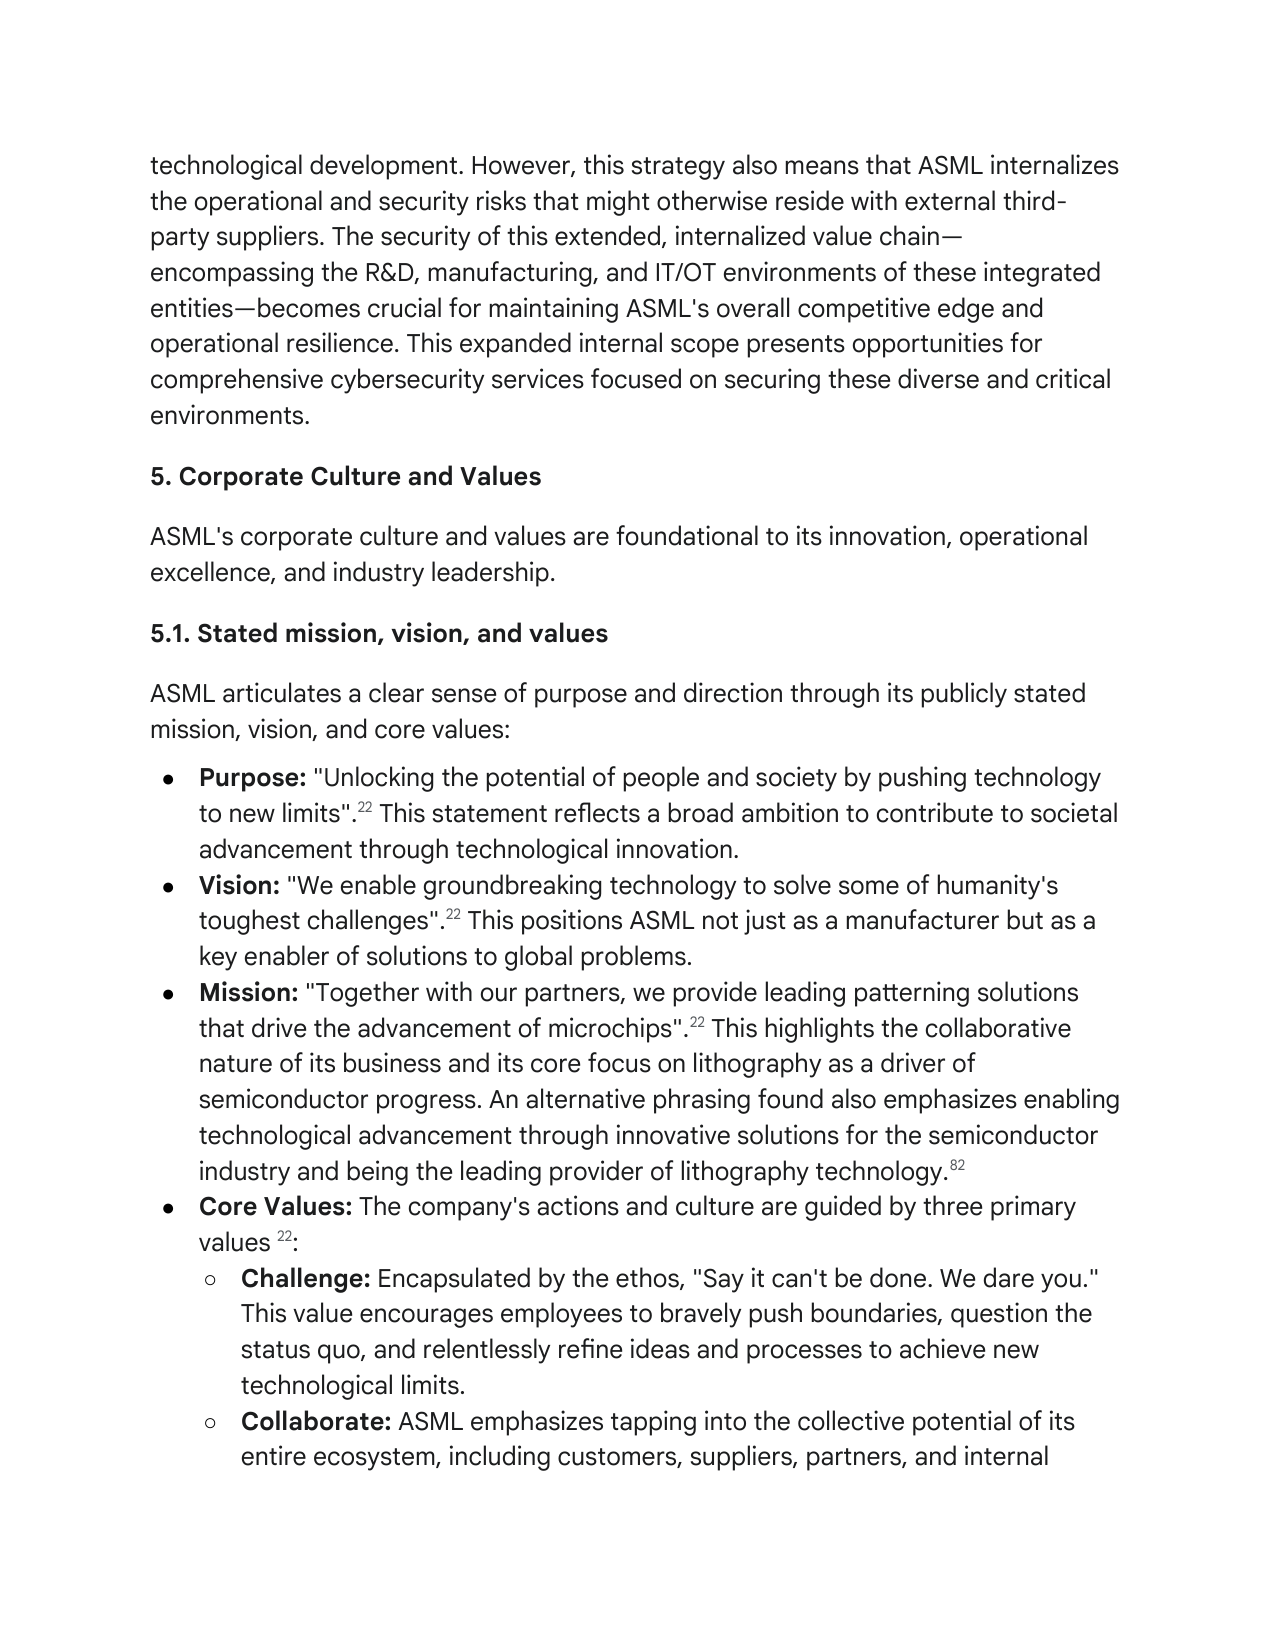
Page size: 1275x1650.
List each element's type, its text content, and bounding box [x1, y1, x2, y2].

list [203, 1406, 1125, 1473]
text ASML's corporate culture and values are foundational to its innovation, operational excellence, and industry leadership. [150, 522, 1125, 589]
list Purpose: "Unlocking the potential of people and society by pushing technology to new limits".22 This statement reflects a broad ambition to contribute to societal advancement through technological innovation. [161, 763, 1125, 866]
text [150, 150, 1125, 431]
list Challenge: Encapsulated by the ethos, "Say it can't be done. We dare you." This value encourages employees to bravely push boundaries, question the status quo, and relentlessly refine ideas and processes to achieve new technological limits. [203, 1263, 1125, 1401]
text ASML articulates a clear sense of purpose and direction through its publicly stated mission, vision, and core values: [150, 679, 1125, 746]
text 5. Corporate Culture and Values [150, 461, 1125, 492]
text 5.1. Stated mission, vision, and values [150, 618, 1125, 649]
list Core Values: The company's actions and culture are guided by three primary values 22: [161, 1191, 1125, 1258]
list Vision: "We enable groundbreaking technology to solve some of humanity's toughest challenges".22 This positions ASML not just as a manufacturer but as a key enabler of solutions to global problems. [161, 870, 1125, 973]
list Mission: "Together with our partners, we provide leading patterning solutions that drive the advancement of microchips".22 This highlights the collaborative nature of its business and its core focus on lithography as a driver of semiconductor progress. An alternative phrasing found also emphasizes enabling technological advancement through innovative solutions for the semiconductor industry and being the leading provider of lithography technology.82 [161, 977, 1125, 1187]
